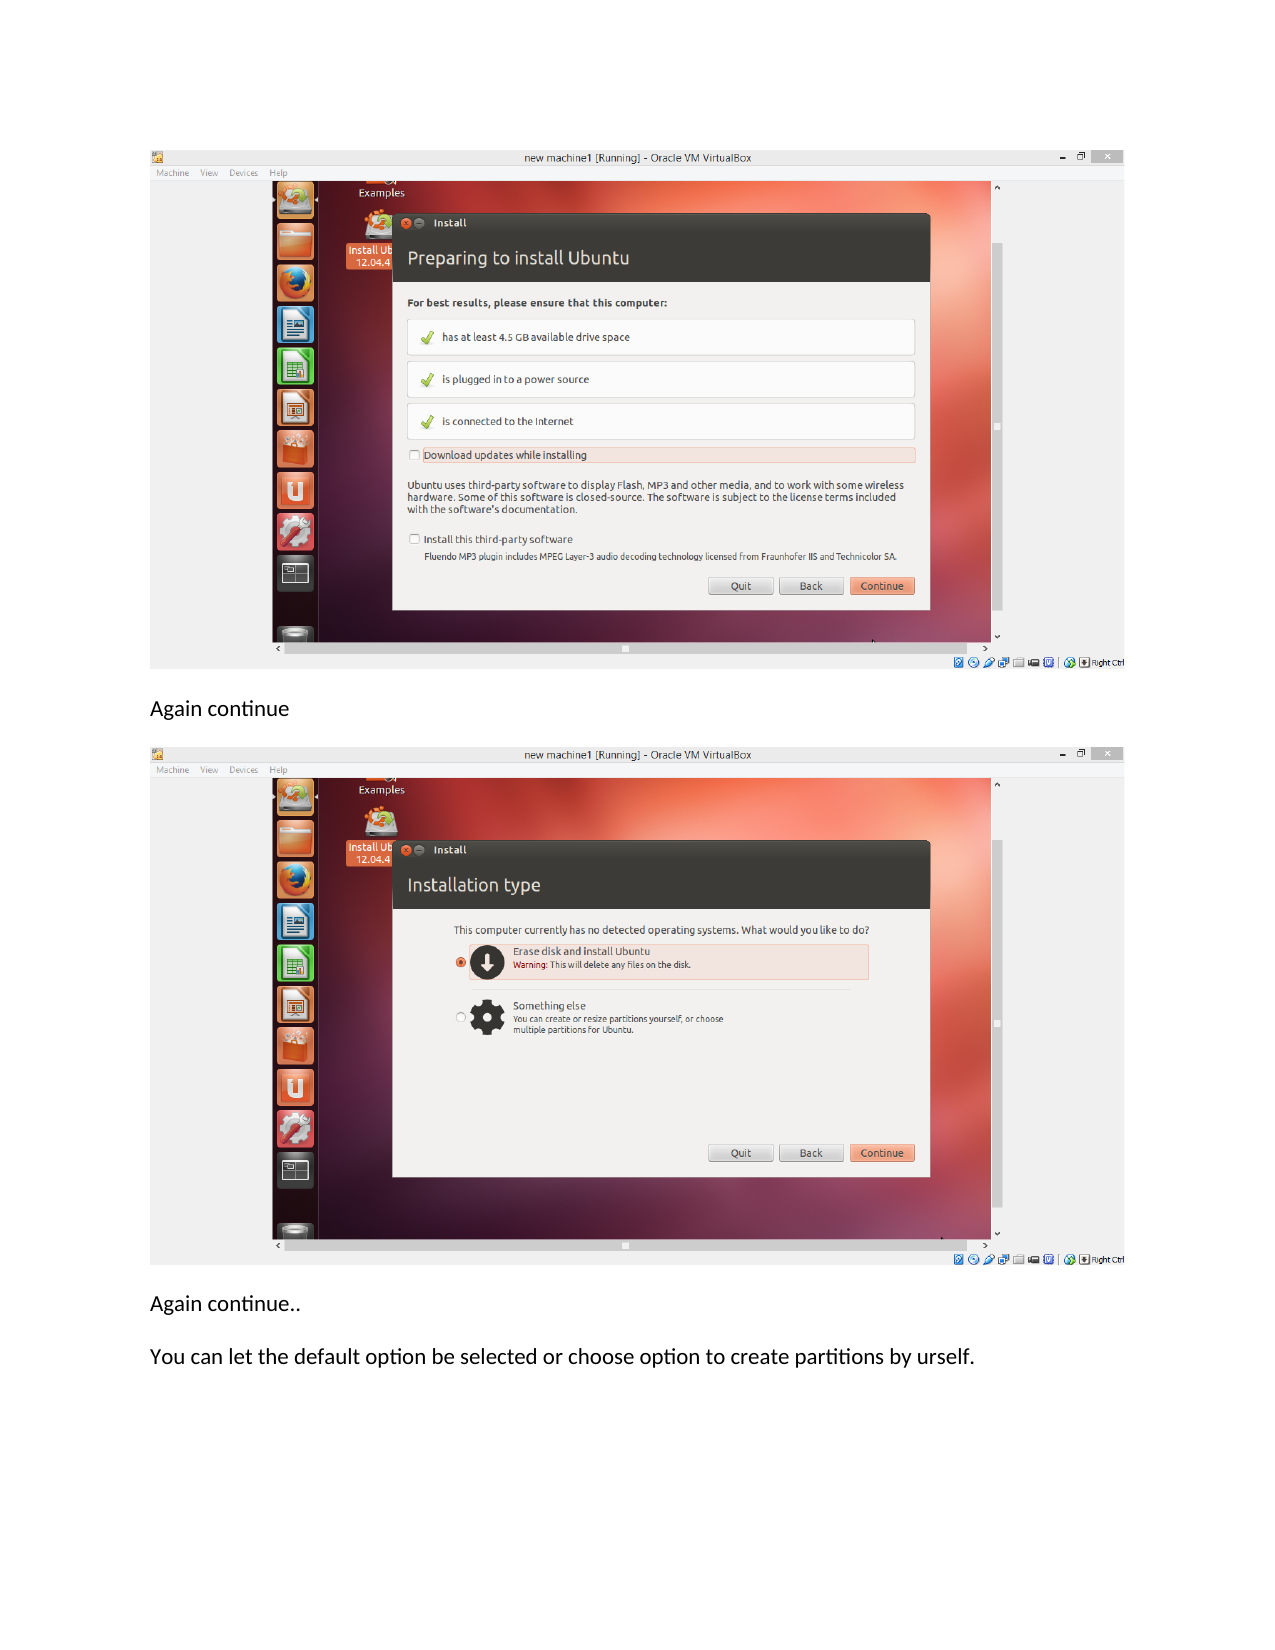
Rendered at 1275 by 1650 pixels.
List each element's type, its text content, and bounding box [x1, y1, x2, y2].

picture [150, 747, 1125, 1265]
picture [150, 150, 1125, 669]
text You can let the default option be selected or choose option to create partitions by urself. [150, 1342, 1125, 1371]
text Again continue.. [150, 1289, 1125, 1317]
text Again continue [150, 694, 1125, 722]
